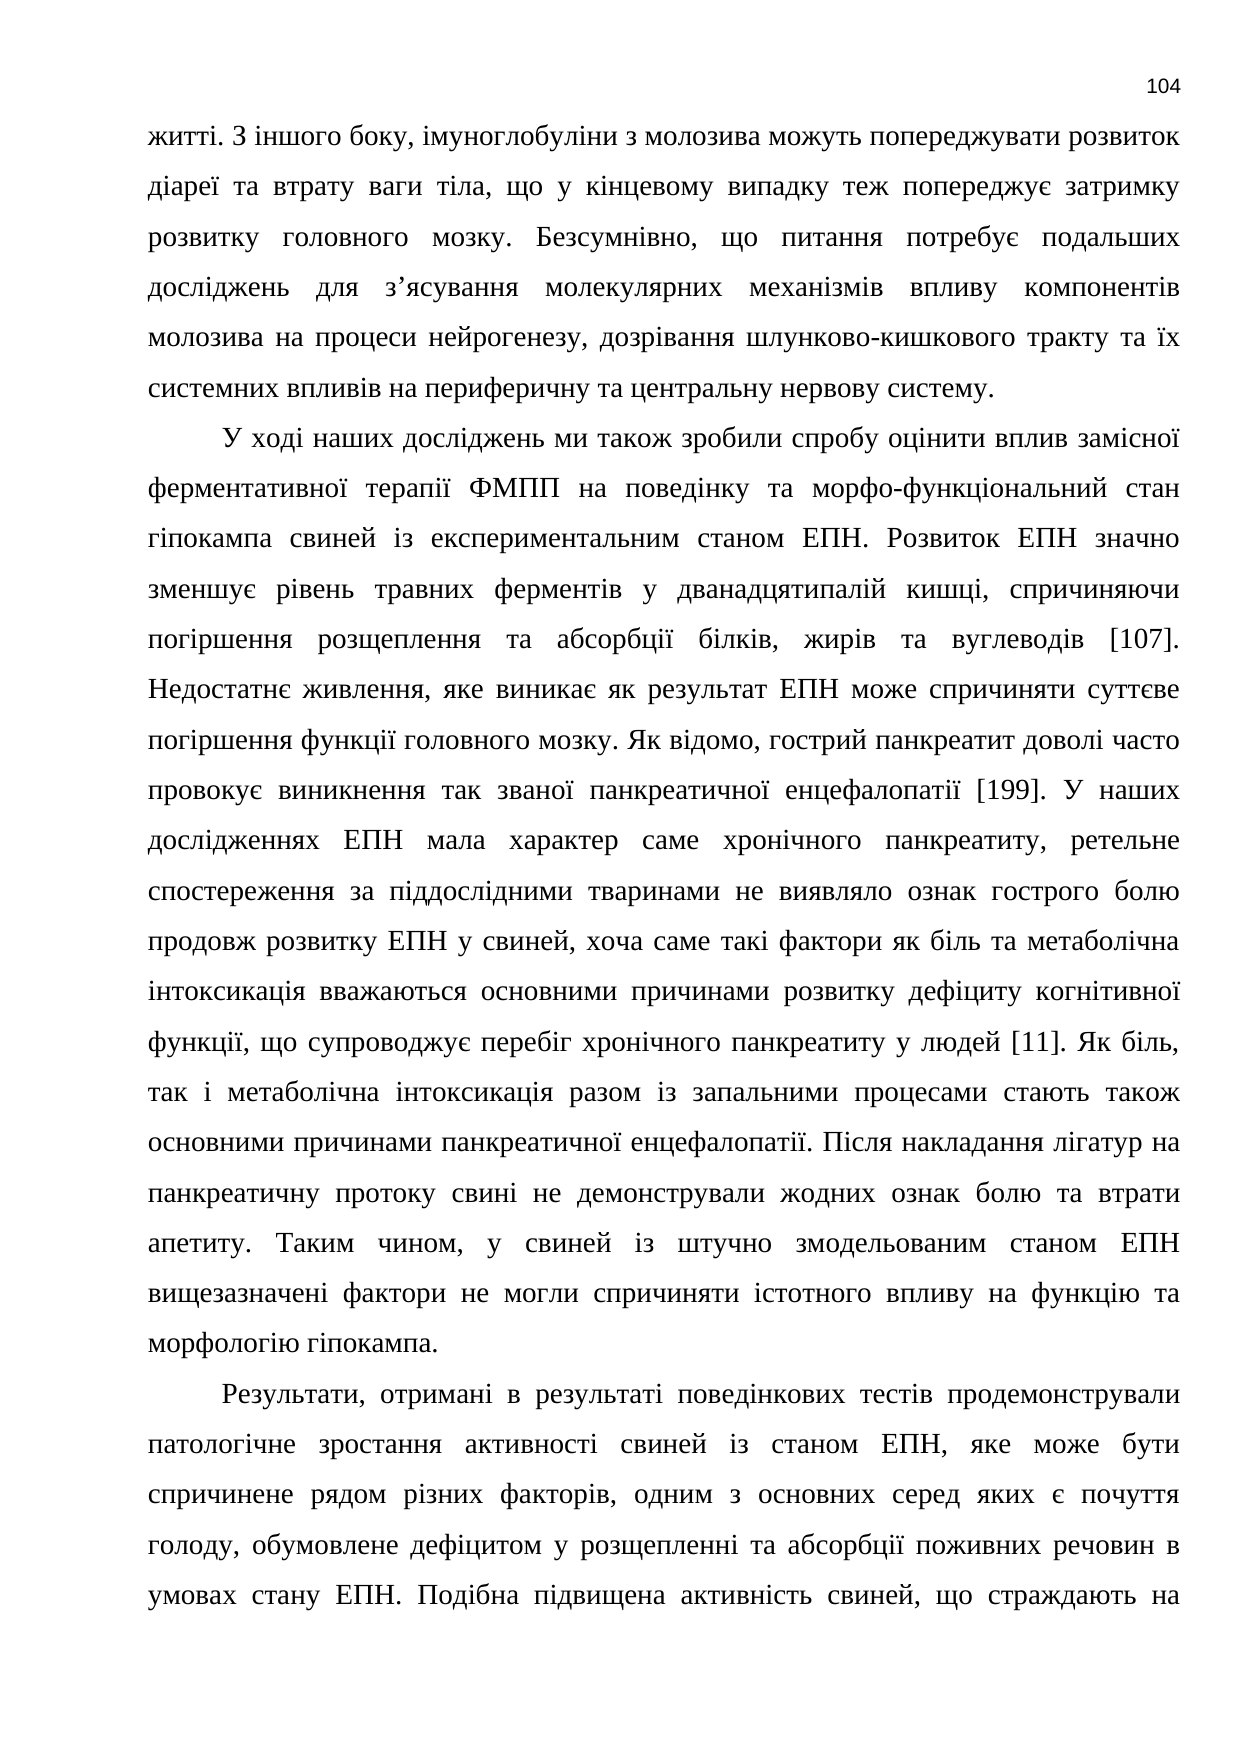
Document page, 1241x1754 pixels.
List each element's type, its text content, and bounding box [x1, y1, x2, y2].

text У ході наших досліджень ми також зробили спробу оцінити вплив замісної ферментативної терапії ФМПП на поведінку та морфо-функціональний стан гіпокампа свиней із експериментальним станом ЕПН. Розвиток ЕПН значно зменшує рівень травних ферментів у дванадцятипалій кишці, спричиняючи погіршення розщеплення та абсорбції білків, жирів та вуглеводів [107]. Недостатнє живлення, яке виникає як результат ЕПН може спричиняти суттєве погіршення функції головного мозку. Як відомо, гострий панкреатит доволі часто провокує виникнення так званої панкреатичної енцефалопатії [199]. У наших дослідженнях ЕПН мала характер саме хронічного панкреатиту, ретельне спостереження за піддослідними тваринами не виявляло ознак гострого болю продовж розвитку ЕПН у свиней, хоча саме такі фактори як біль та метаболічна інтоксикація вважаються основними причинами розвитку дефіциту когнітивної функції, що супроводжує перебіг хронічного панкреатиту у людей [11]. Як біль, так і метаболічна інтоксикація разом із запальними процесами стають також основними причинами панкреатичної енцефалопатії. Після накладання лігатур на панкреатичну протоку свині не демонстрували жодних ознак болю та втрати апетиту. Таким чином, у свиней із штучно змодельованим станом ЕПН вищезазначені фактори не могли спричиняти істотного впливу на функцію та морфологію гіпокампа. [148, 420, 1181, 1359]
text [148, 118, 1181, 403]
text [148, 1376, 1181, 1611]
